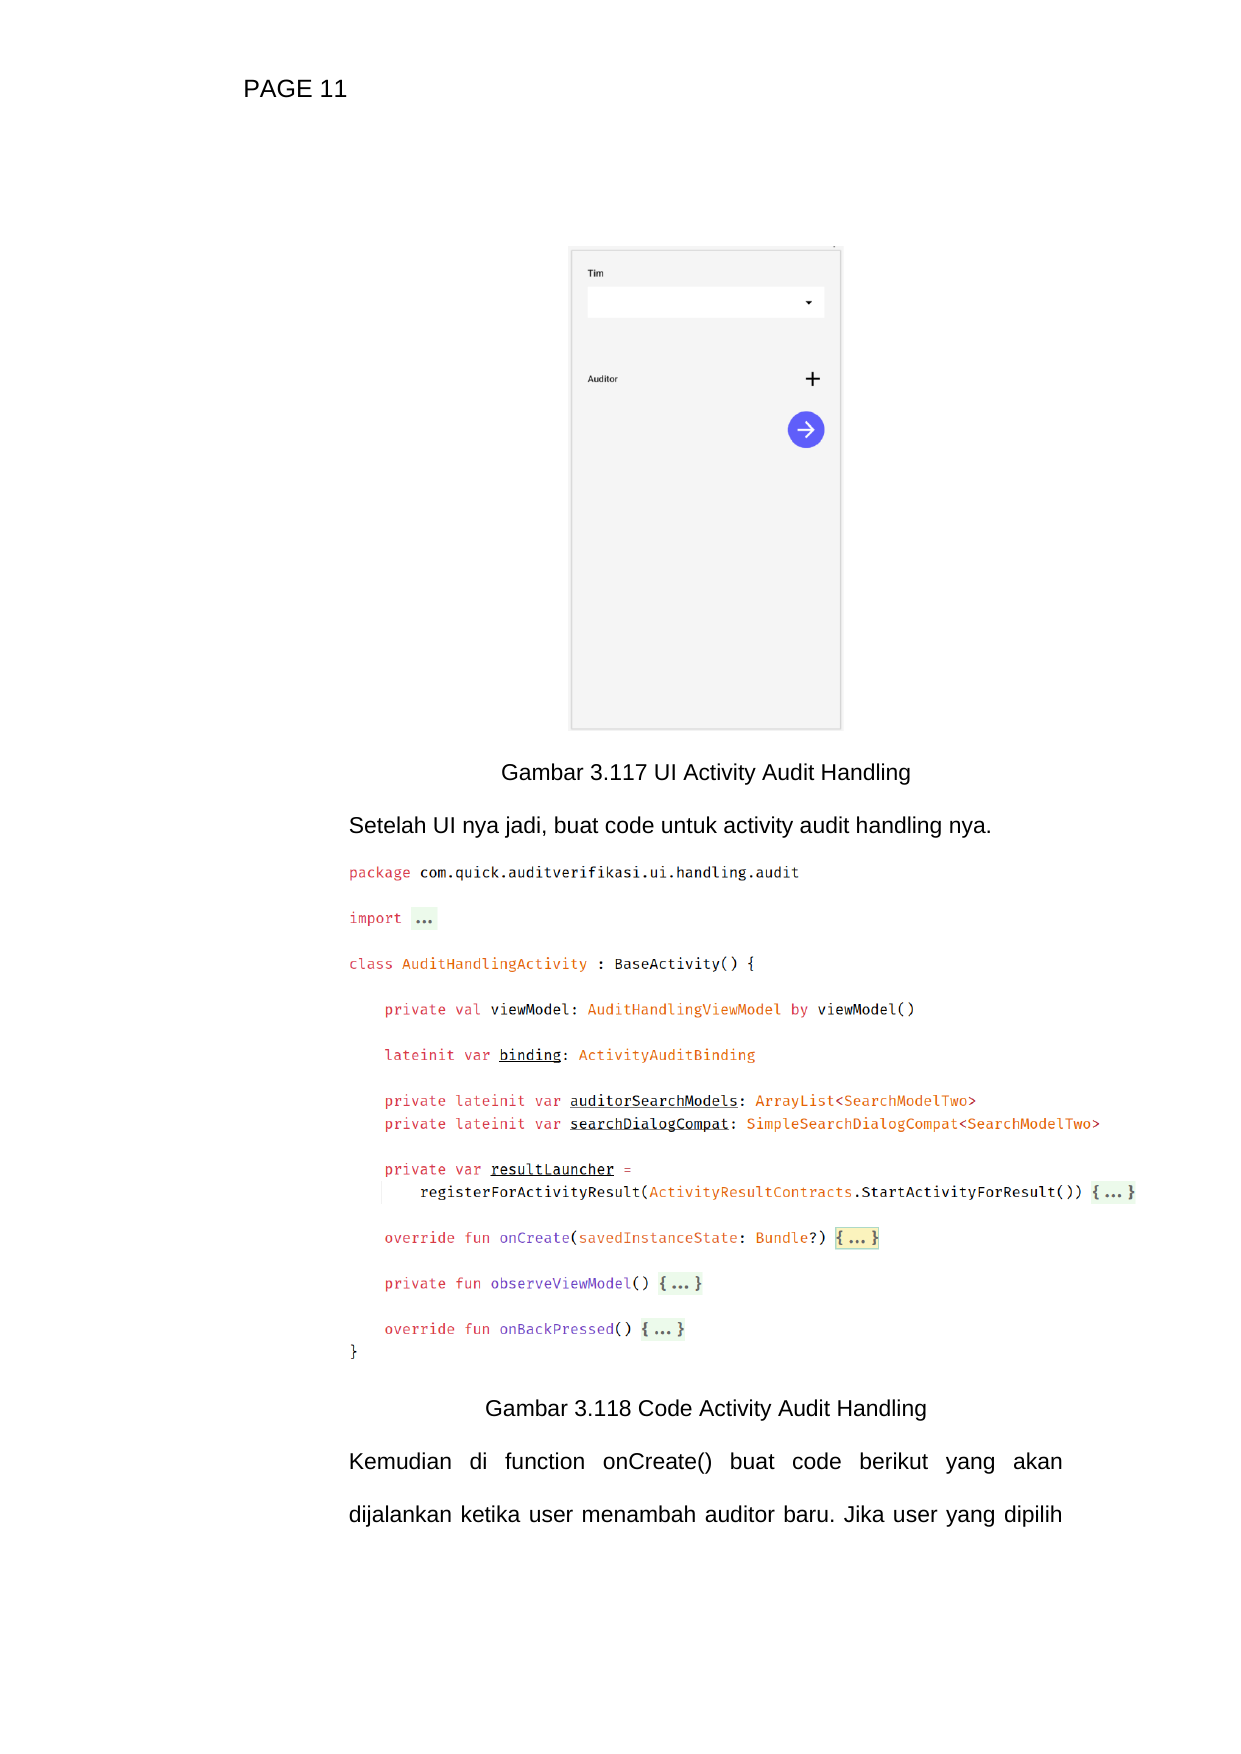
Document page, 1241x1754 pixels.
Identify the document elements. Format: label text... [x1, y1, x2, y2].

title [349, 1448, 1063, 1527]
picture [568, 246, 844, 731]
picture [348, 864, 1141, 1367]
title Setelah UI nya jadi, buat code untuk activity audit handling nya. [349, 812, 1063, 838]
